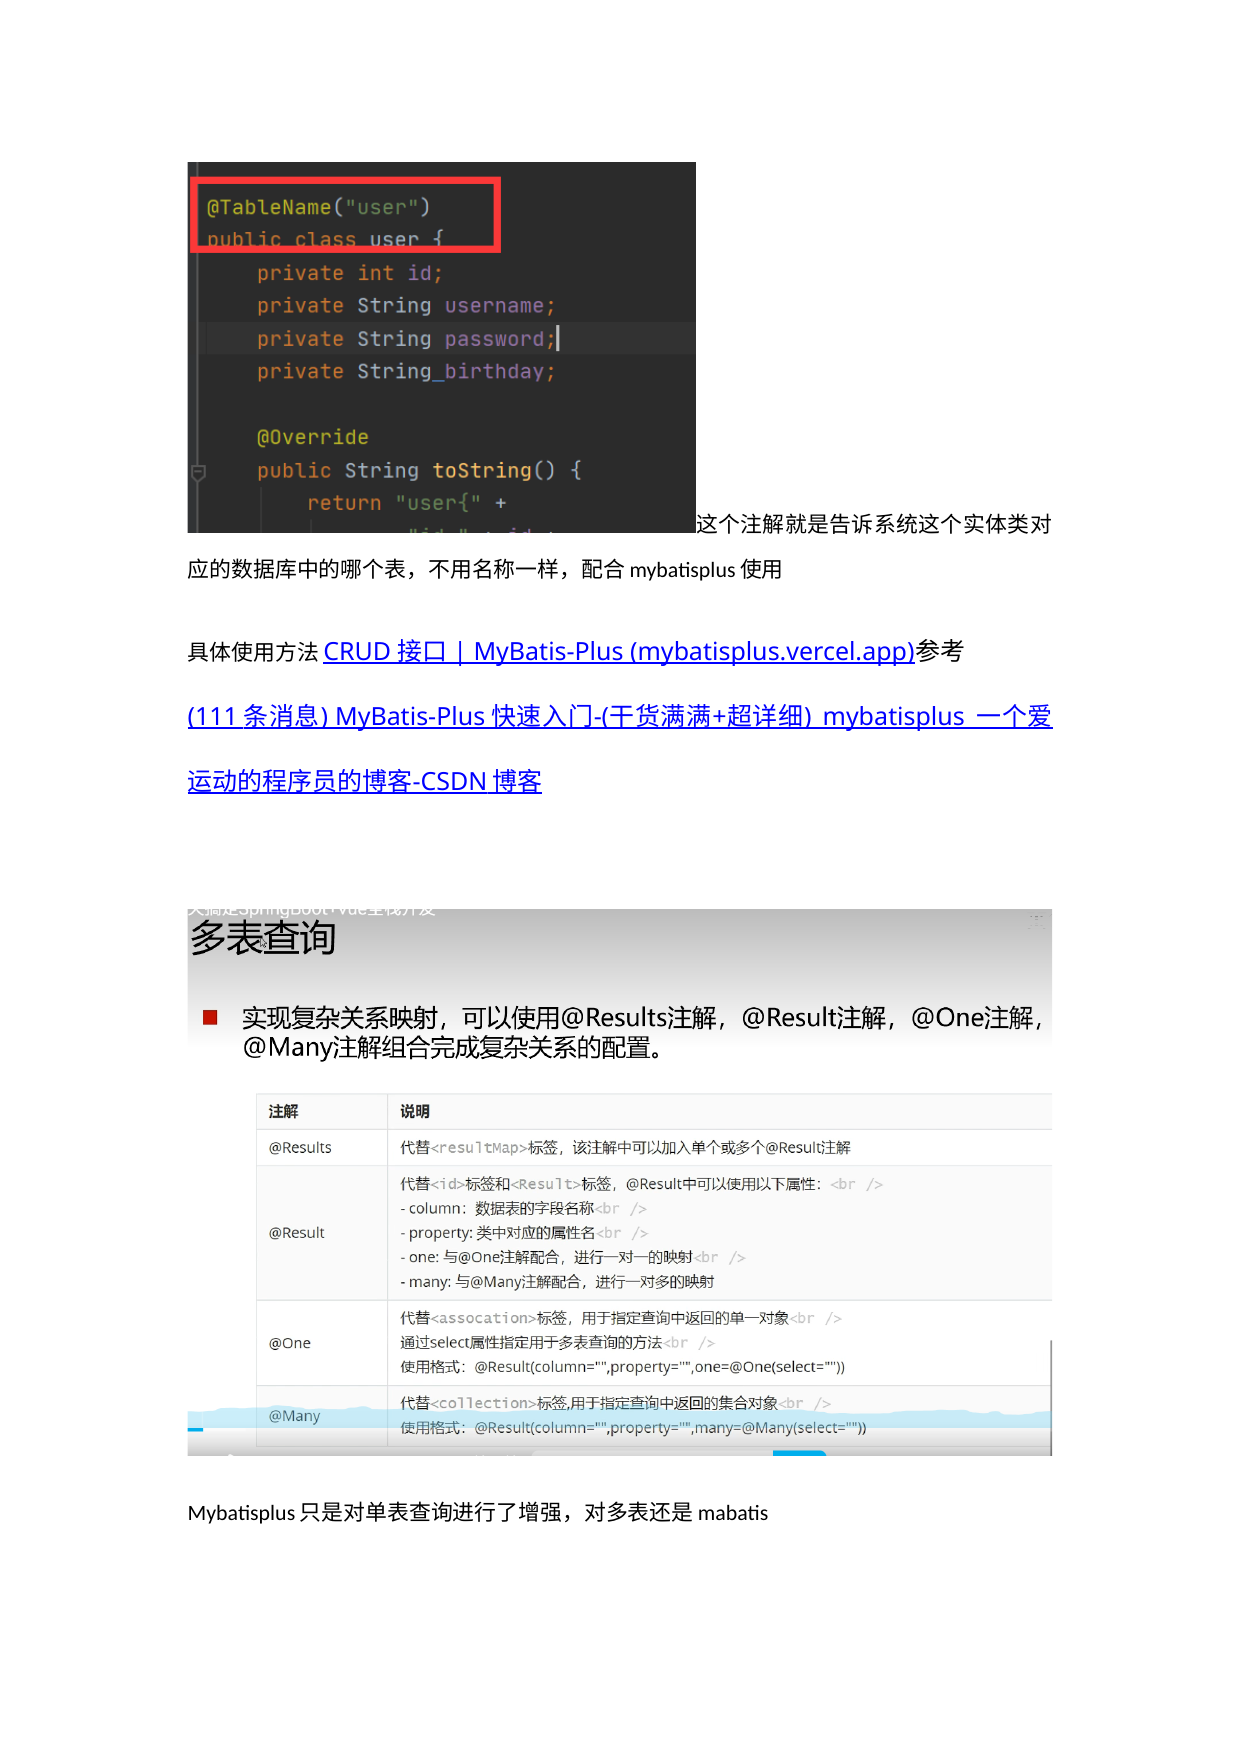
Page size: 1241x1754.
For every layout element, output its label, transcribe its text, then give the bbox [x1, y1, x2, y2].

text Mybatisplus只是对单表查询进行了增强，对多表还是mabatis [187, 1494, 1053, 1527]
text (111条消息) MyBatis-Plus快速入门-(干货满满+超详细)_mybatisplus_一个爱运动的程序员的博客-CSDN博客 [187, 728, 1053, 812]
picture [187, 909, 1053, 1456]
text 具体使用方法CRUD 接口 | MyBatis-Plus (mybatisplus.vercel.app)参考 [187, 617, 1053, 682]
picture [187, 162, 696, 533]
text (111条消息) MyBatis-Plus快速入门-(干货满满+超详细)_mybatisplus_一个爱运动的程序员的博客-CSDN博客 [187, 682, 1053, 727]
